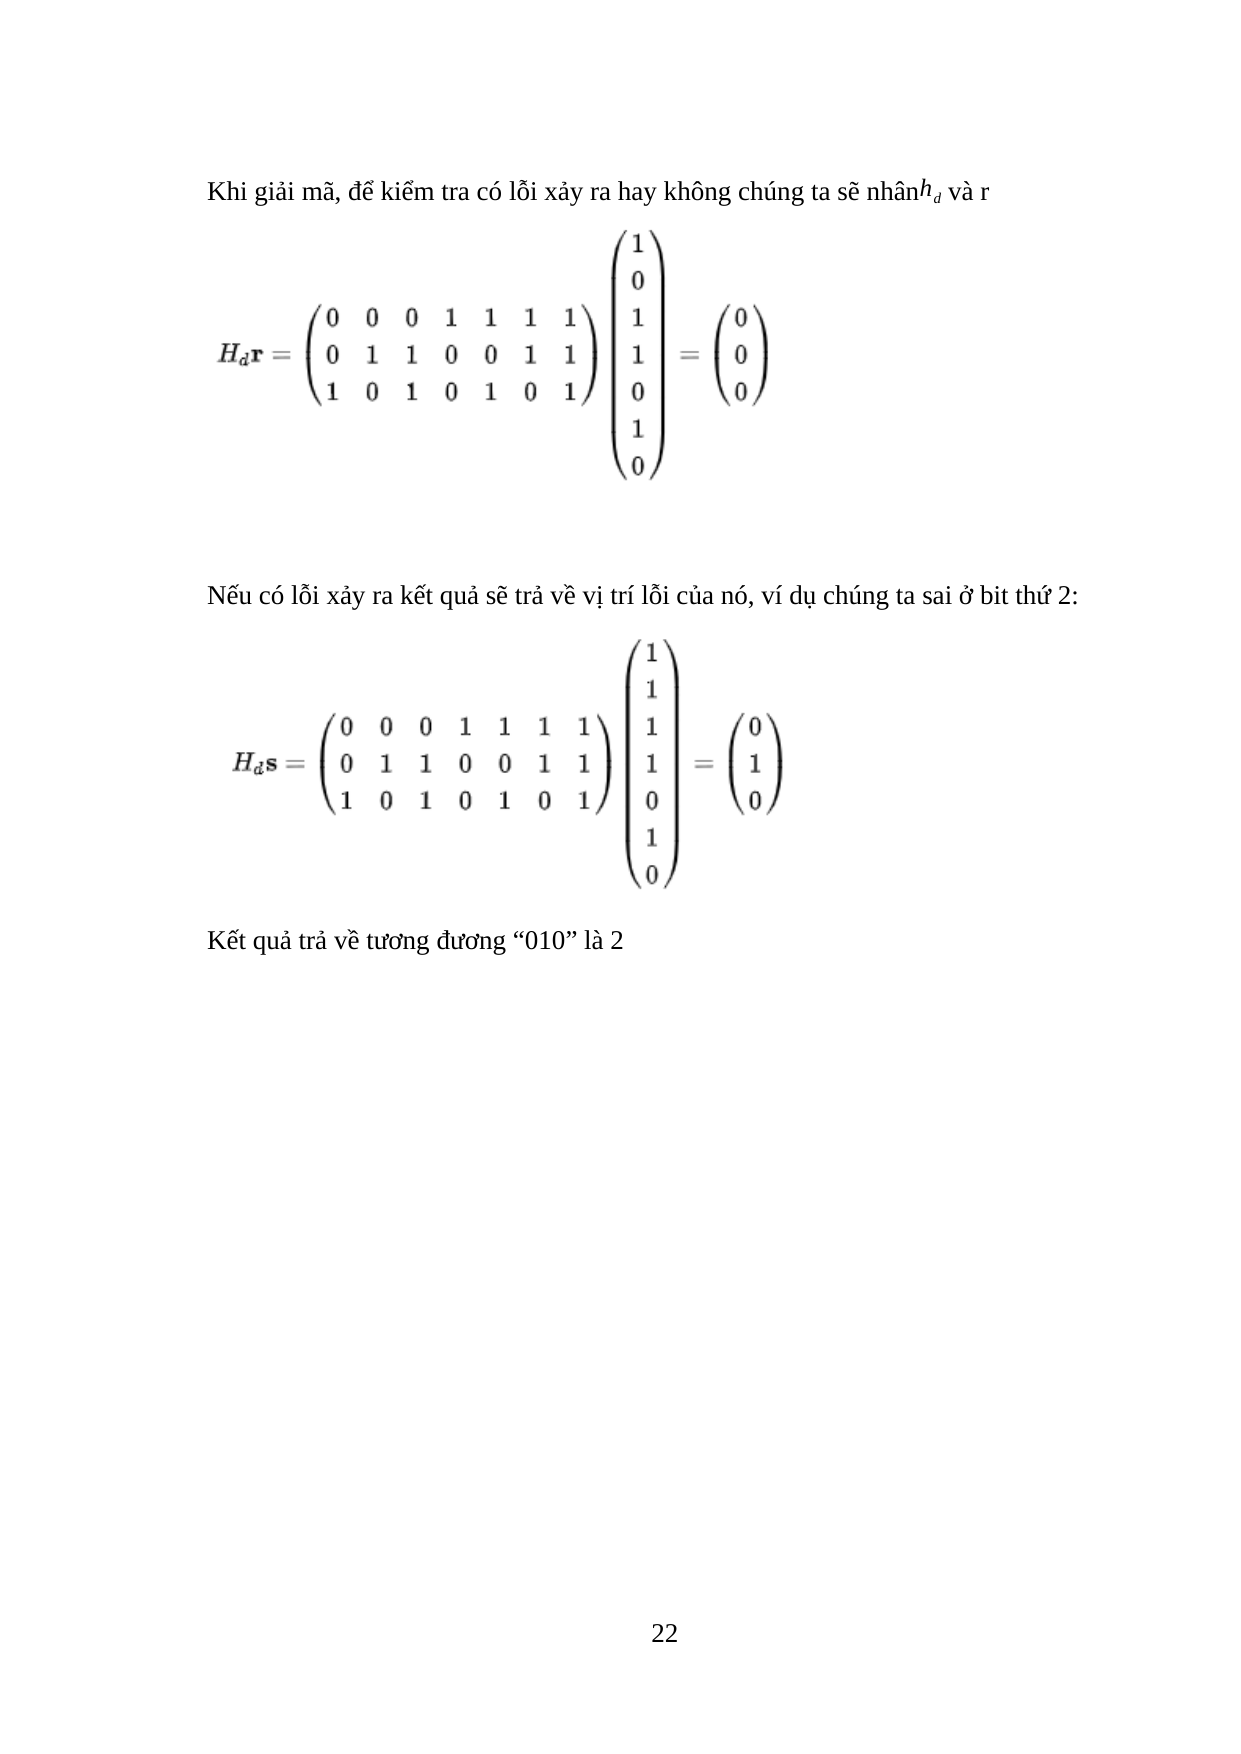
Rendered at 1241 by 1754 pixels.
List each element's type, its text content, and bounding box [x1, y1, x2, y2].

picture [206, 638, 795, 897]
picture [206, 221, 815, 493]
text Kết quả trả về tương đương “010” là 2 [207, 924, 1122, 956]
text Nếu có lỗi xảy ra kết quả sẽ trả về vị trí lỗi của nó, ví dụ chúng ta sai ở bit thứ 2: [207, 579, 1122, 611]
